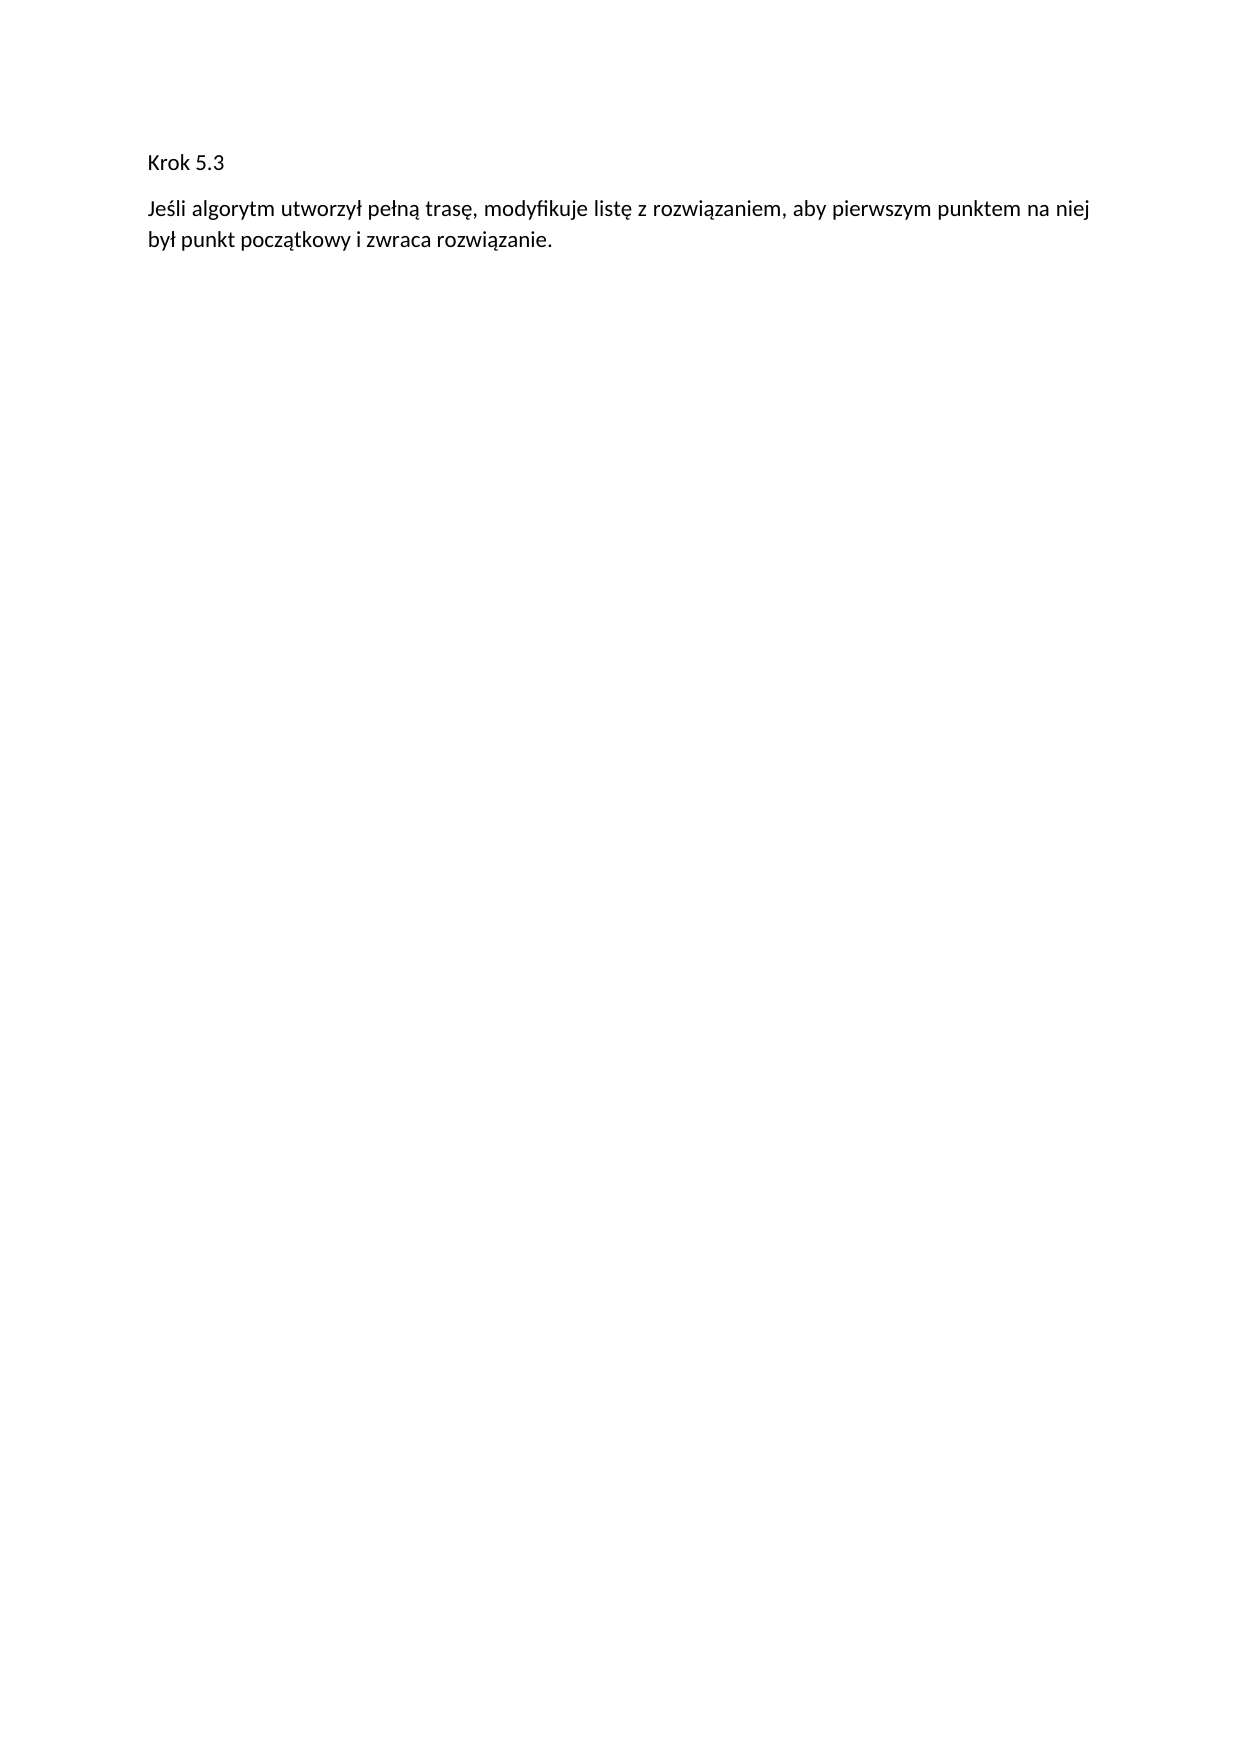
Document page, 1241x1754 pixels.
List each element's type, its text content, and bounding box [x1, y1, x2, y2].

text Jeśli algorytm utworzył pełną trasę, modyfikuje listę z rozwiązaniem, aby pierwszym punktem na niej był punkt początkowy i zwraca rozwiązanie. [148, 194, 1093, 253]
text Krok 5.3 [148, 148, 1093, 176]
